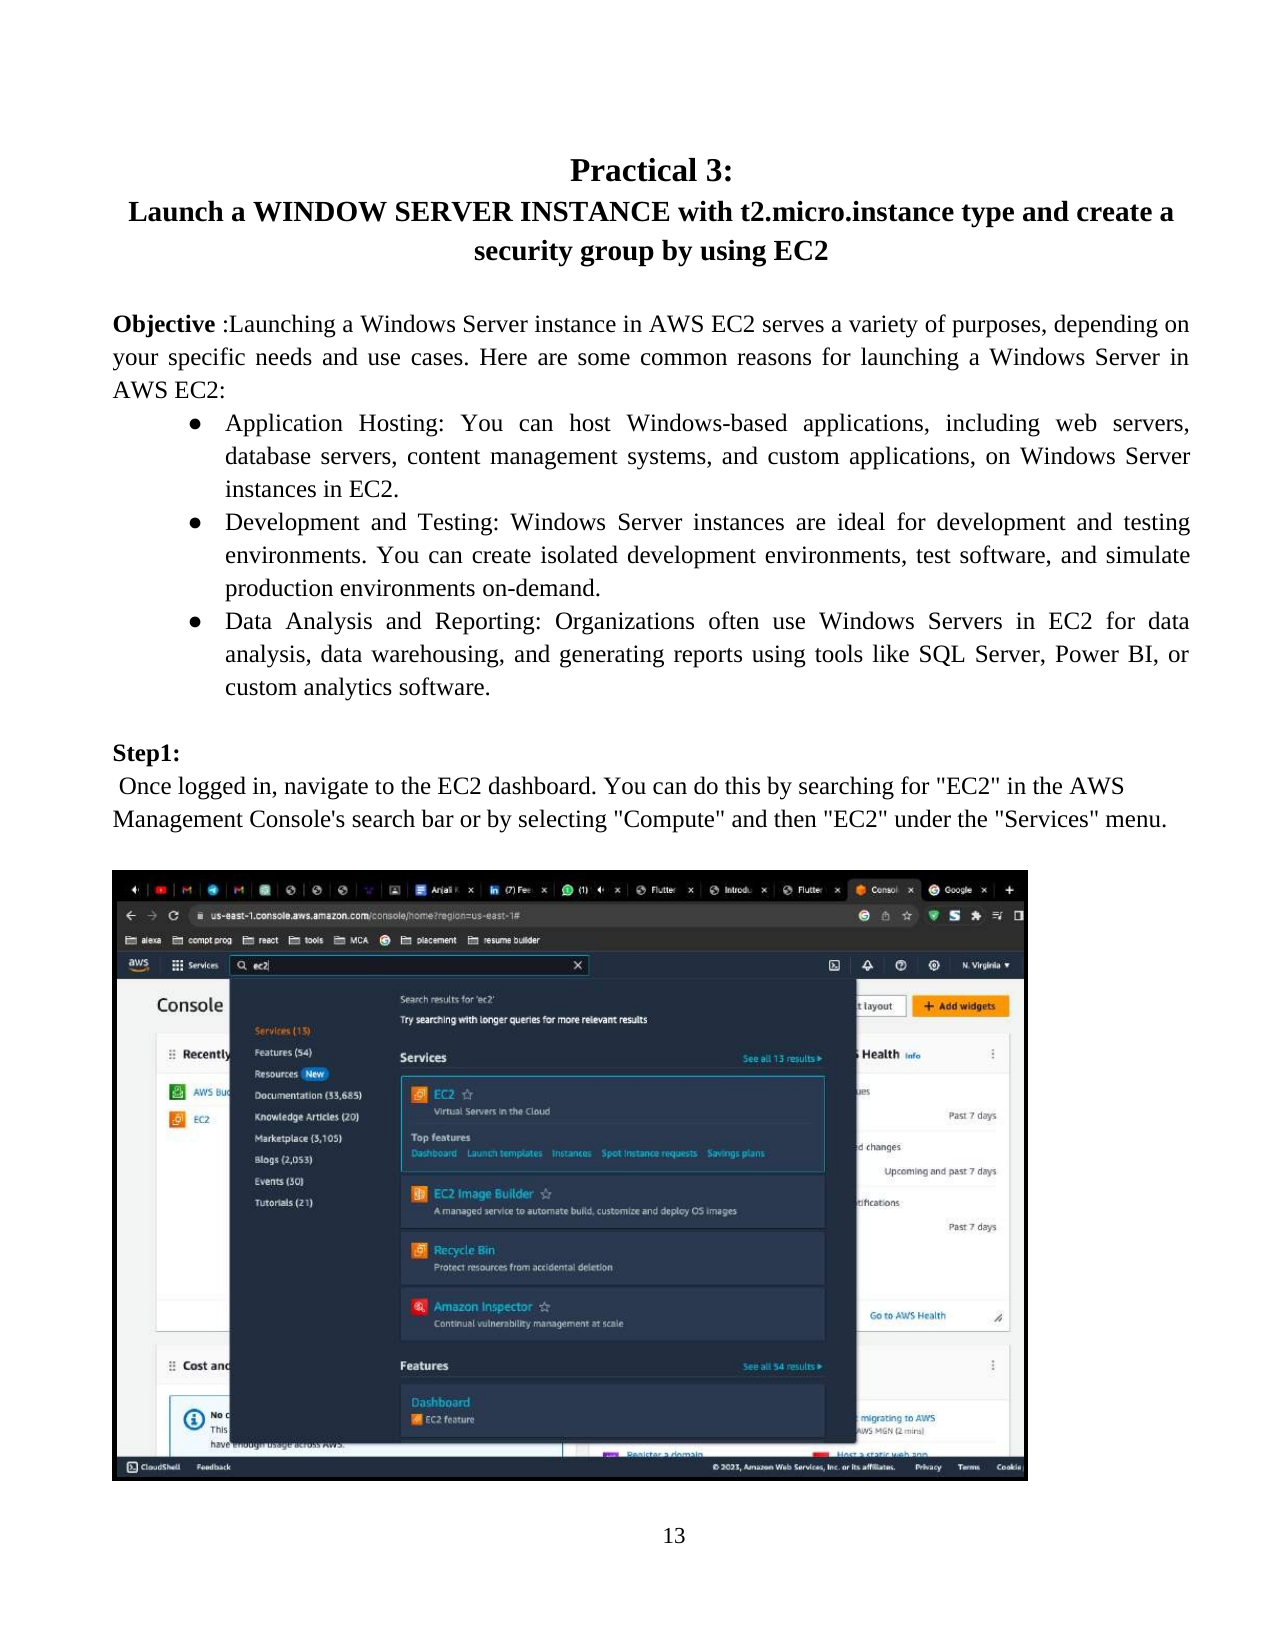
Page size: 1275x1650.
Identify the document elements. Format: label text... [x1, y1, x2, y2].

picture [117, 874, 1024, 1477]
subtitle Launch a WINDOW SERVER INSTANCE with t2.micro.instance type and create a security group by using EC2 [113, 194, 1189, 266]
subtitle Practical 3: [142, 150, 1161, 188]
list Application Hosting: You can host Windows-based applications, including web servers, database servers, content management systems, and custom applications, on Windows Server instances in EC2. [187, 408, 1191, 503]
list Data Analysis and Reporting: Organizations often use Windows Servers in EC2 for data analysis, data warehousing, and generating reports using tools like SQL Server, Power BI, or custom analytics software. [187, 606, 1191, 701]
text Objective :Launching a Windows Server instance in AWS EC2 serves a variety of purposes, depending on your specific needs and use cases. Here are some common reasons for launching a Windows Server in AWS EC2: [112, 309, 1191, 404]
subtitle Step1: [112, 738, 1212, 767]
text Once logged in, navigate to the EC2 dashboard. You can do this by searching for "EC2" in the AWS Management Console's search bar or by selecting "Compute" and then "EC2" under the "Services" menu. [112, 771, 1212, 833]
list Development and Testing: Windows Server instances are ideal for development and testing environments. You can create isolated development environments, test software, and simulate production environments on-demand. [187, 507, 1191, 602]
